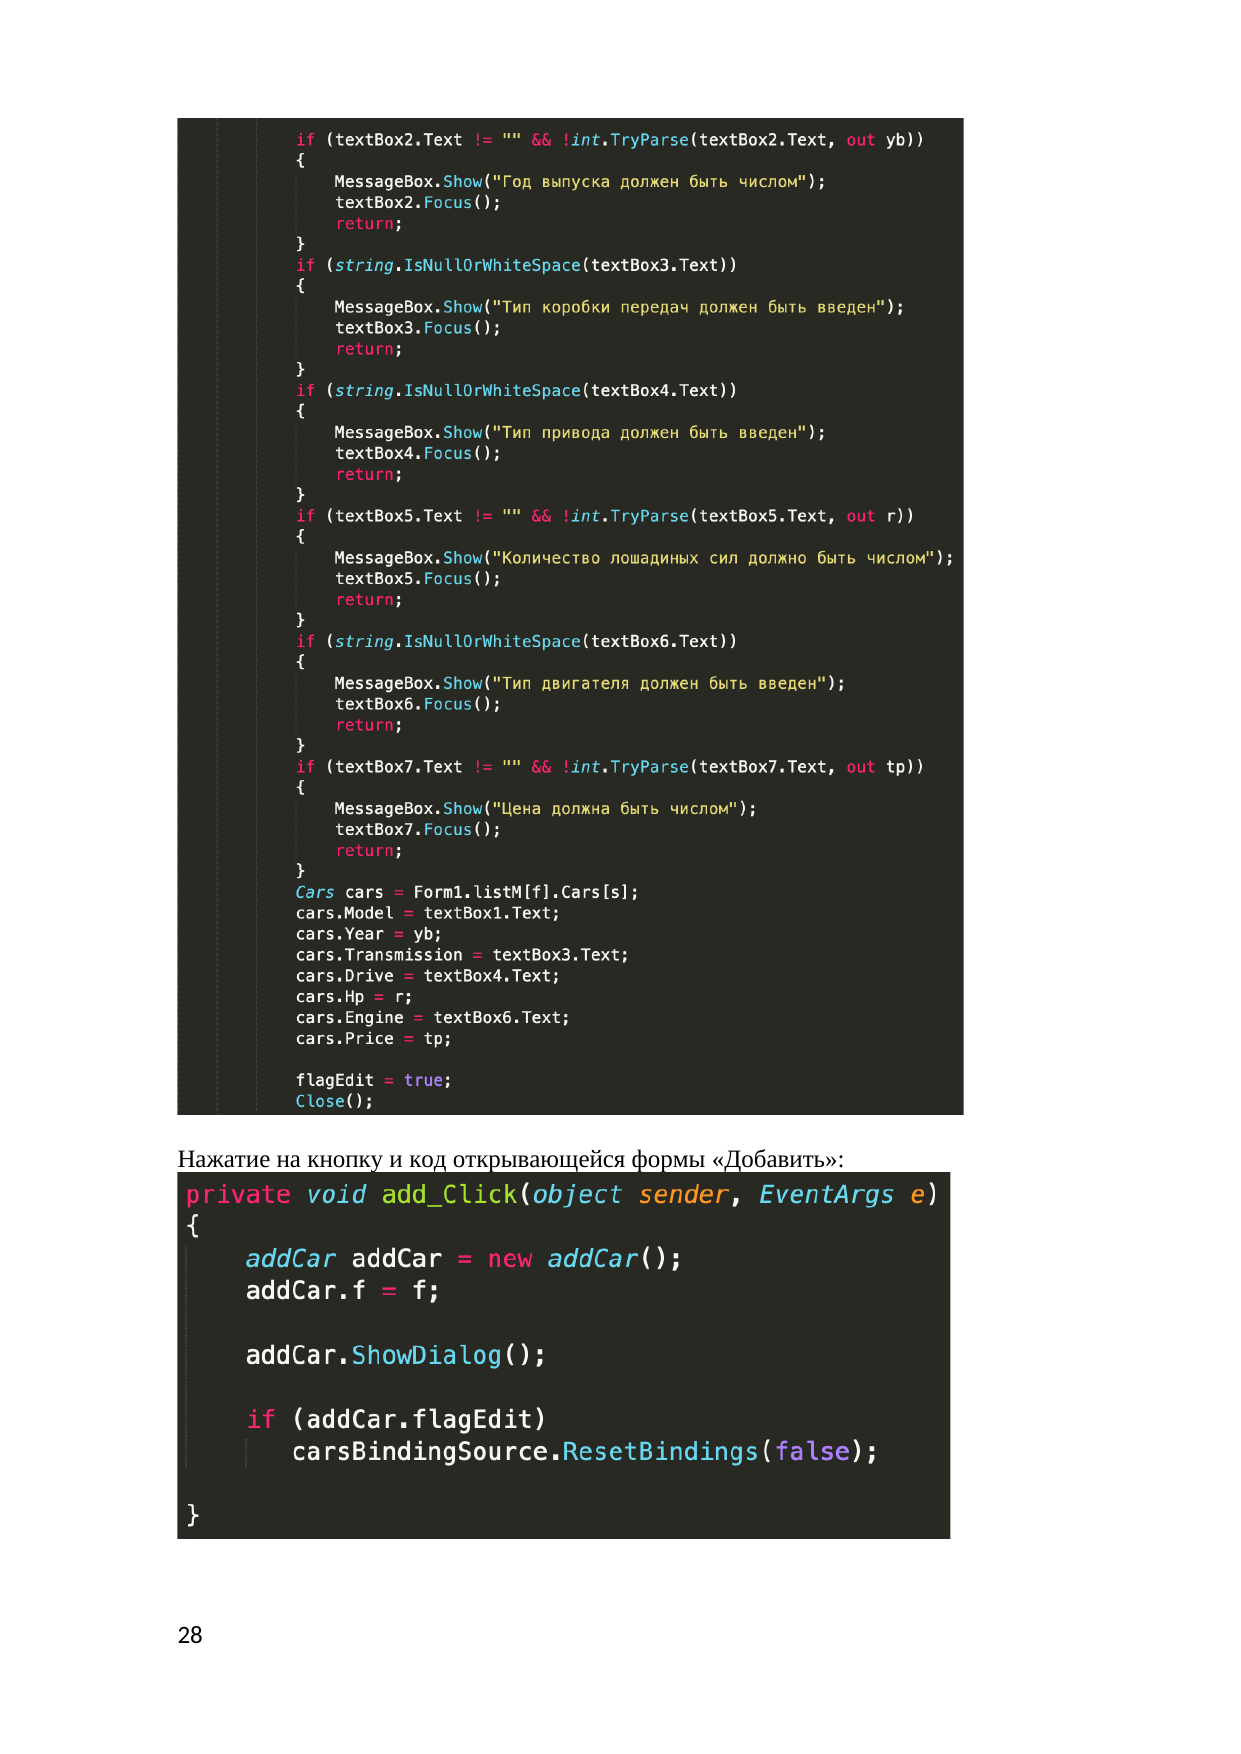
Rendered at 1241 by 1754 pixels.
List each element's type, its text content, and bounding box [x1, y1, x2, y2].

picture [177, 118, 964, 1115]
picture [177, 1172, 951, 1539]
text Нажатие на кнопку и код открывающейся формы «Добавить»: [177, 1144, 1152, 1172]
